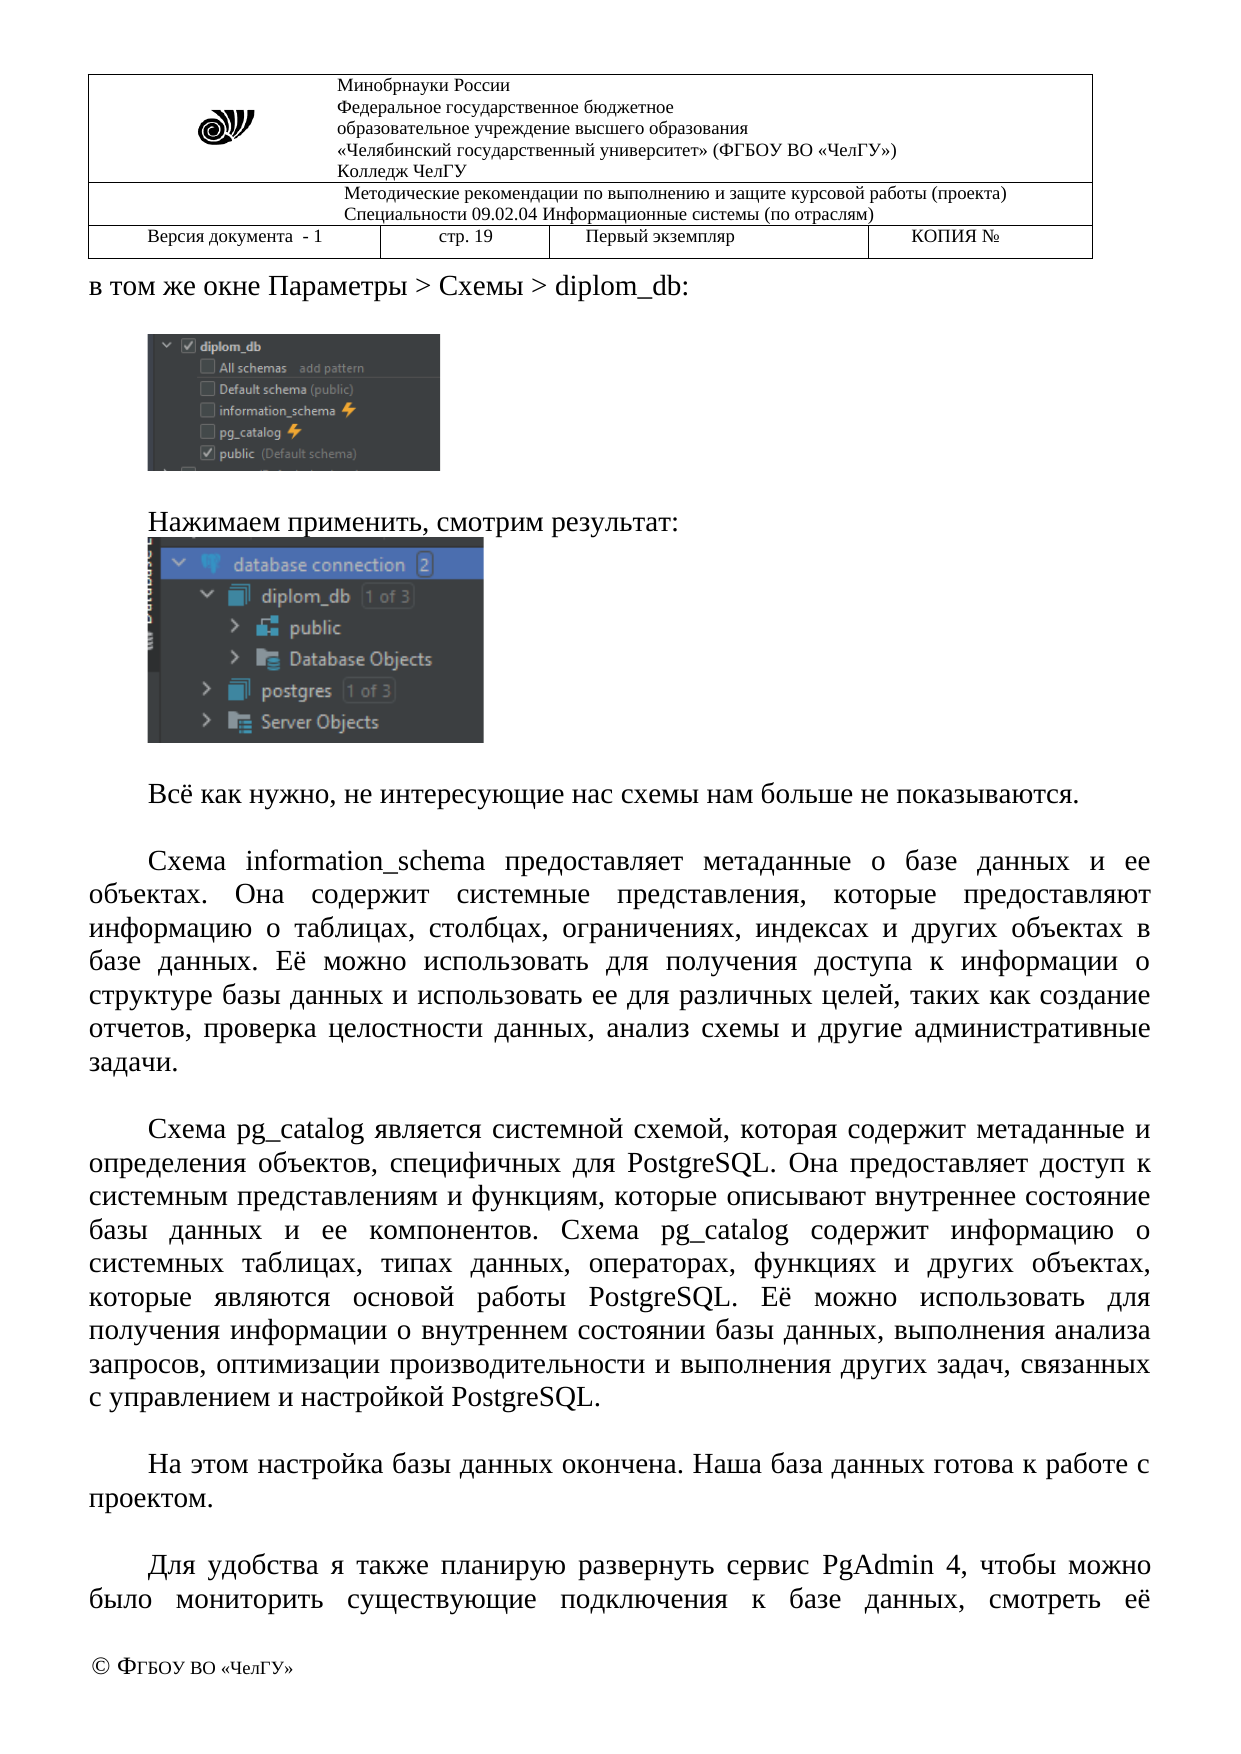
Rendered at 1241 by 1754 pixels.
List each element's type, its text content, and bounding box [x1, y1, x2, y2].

picture [147, 334, 441, 471]
list Всё как нужно, не интересующие нас схемы нам больше не показываются. [89, 776, 1152, 809]
picture [147, 537, 484, 743]
list На этом настройка базы данных окончена. Наша база данных готова к работе с проектом. [89, 1447, 1152, 1514]
list Схема information_schema предоставляет метаданные о базе данных и ее объектах. Она содержит системные представления, которые предоставляют информацию о таблицах, столбцах, ограничениях, индексах и других объектах в базе данных. Её можно использовать для получения доступа к информации о структуре базы данных и использовать ее для различных целей, таких как создание отчетов, проверка целостности данных, анализ схемы и другие административные задачи. [89, 843, 1152, 1078]
list Нажимаем применить, смотрим результат: [89, 504, 1152, 537]
picture [197, 109, 255, 145]
list Схема pg_catalog является системной схемой, которая содержит метаданные и определения объектов, специфичных для PostgreSQL. Она предоставляет доступ к системным представлениям и функциям, которые описывают внутреннее состояние базы данных и ее компонентов. Схема pg_catalog содержит информацию о системных таблицах, типах данных, операторах, функциях и других объектах, которые являются основой работы PostgreSQL. Её можно использовать для получения информации о внутреннем состоянии базы данных, выполнения анализа запросов, оптимизации производительности и выполнения других задач, связанных с управлением и настройкой PostgreSQL. [89, 1111, 1152, 1413]
